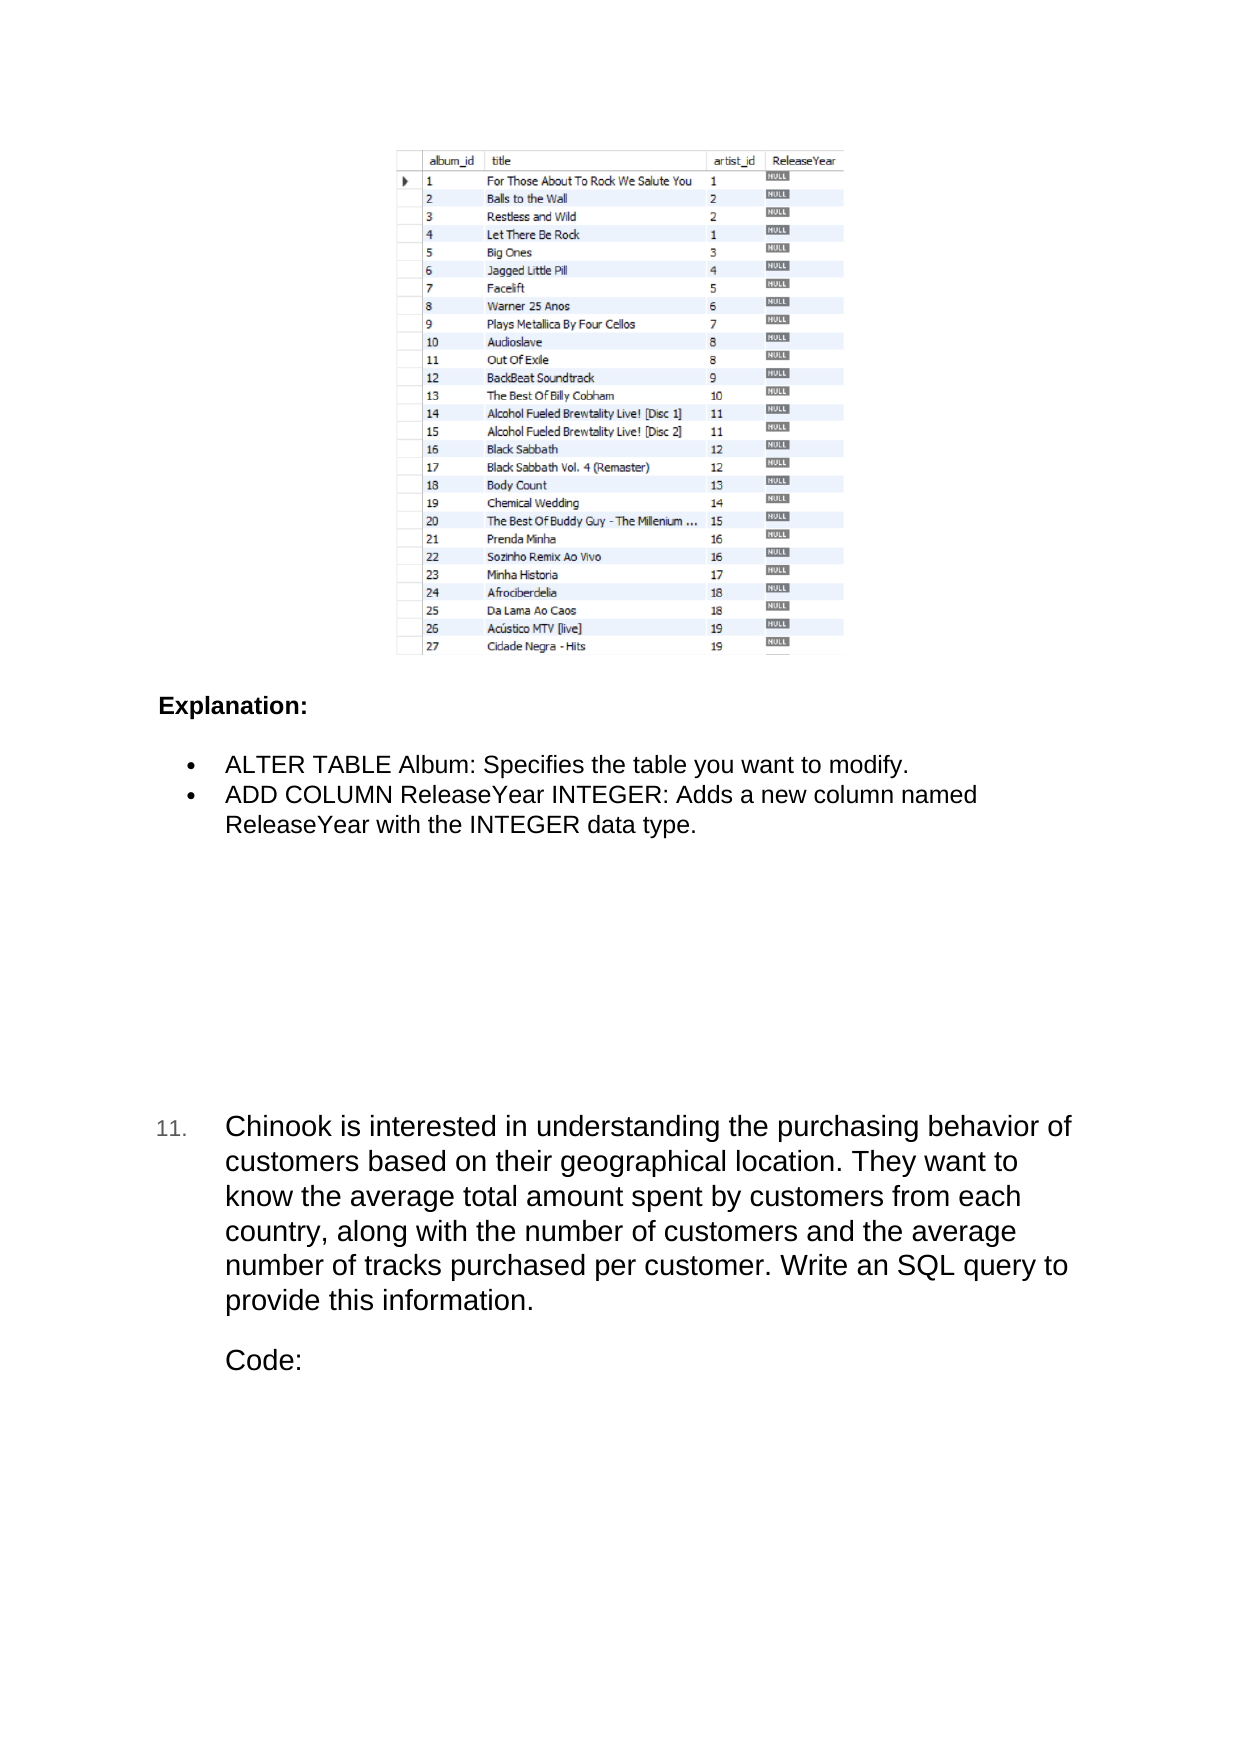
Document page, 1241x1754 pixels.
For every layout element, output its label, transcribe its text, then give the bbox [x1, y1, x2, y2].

list ALTER TABLE Album: Specifies the table you want to modify. [187, 751, 1090, 779]
text Explanation: [150, 691, 1090, 719]
list ADD COLUMN ReleaseYear INTEGER: Adds a new column named ReleaseYear with the INTEGER data type. [187, 780, 1090, 839]
list Chinook is interested in understanding the purchasing behavior of customers based on their geographical location. They want to know the average total amount spent by customers from each country, along with the number of customers and the average number of tracks purchased per customer. Write an SQL query to provide this information. [187, 1109, 1090, 1317]
text Code: [225, 1343, 1090, 1377]
picture [396, 150, 844, 655]
